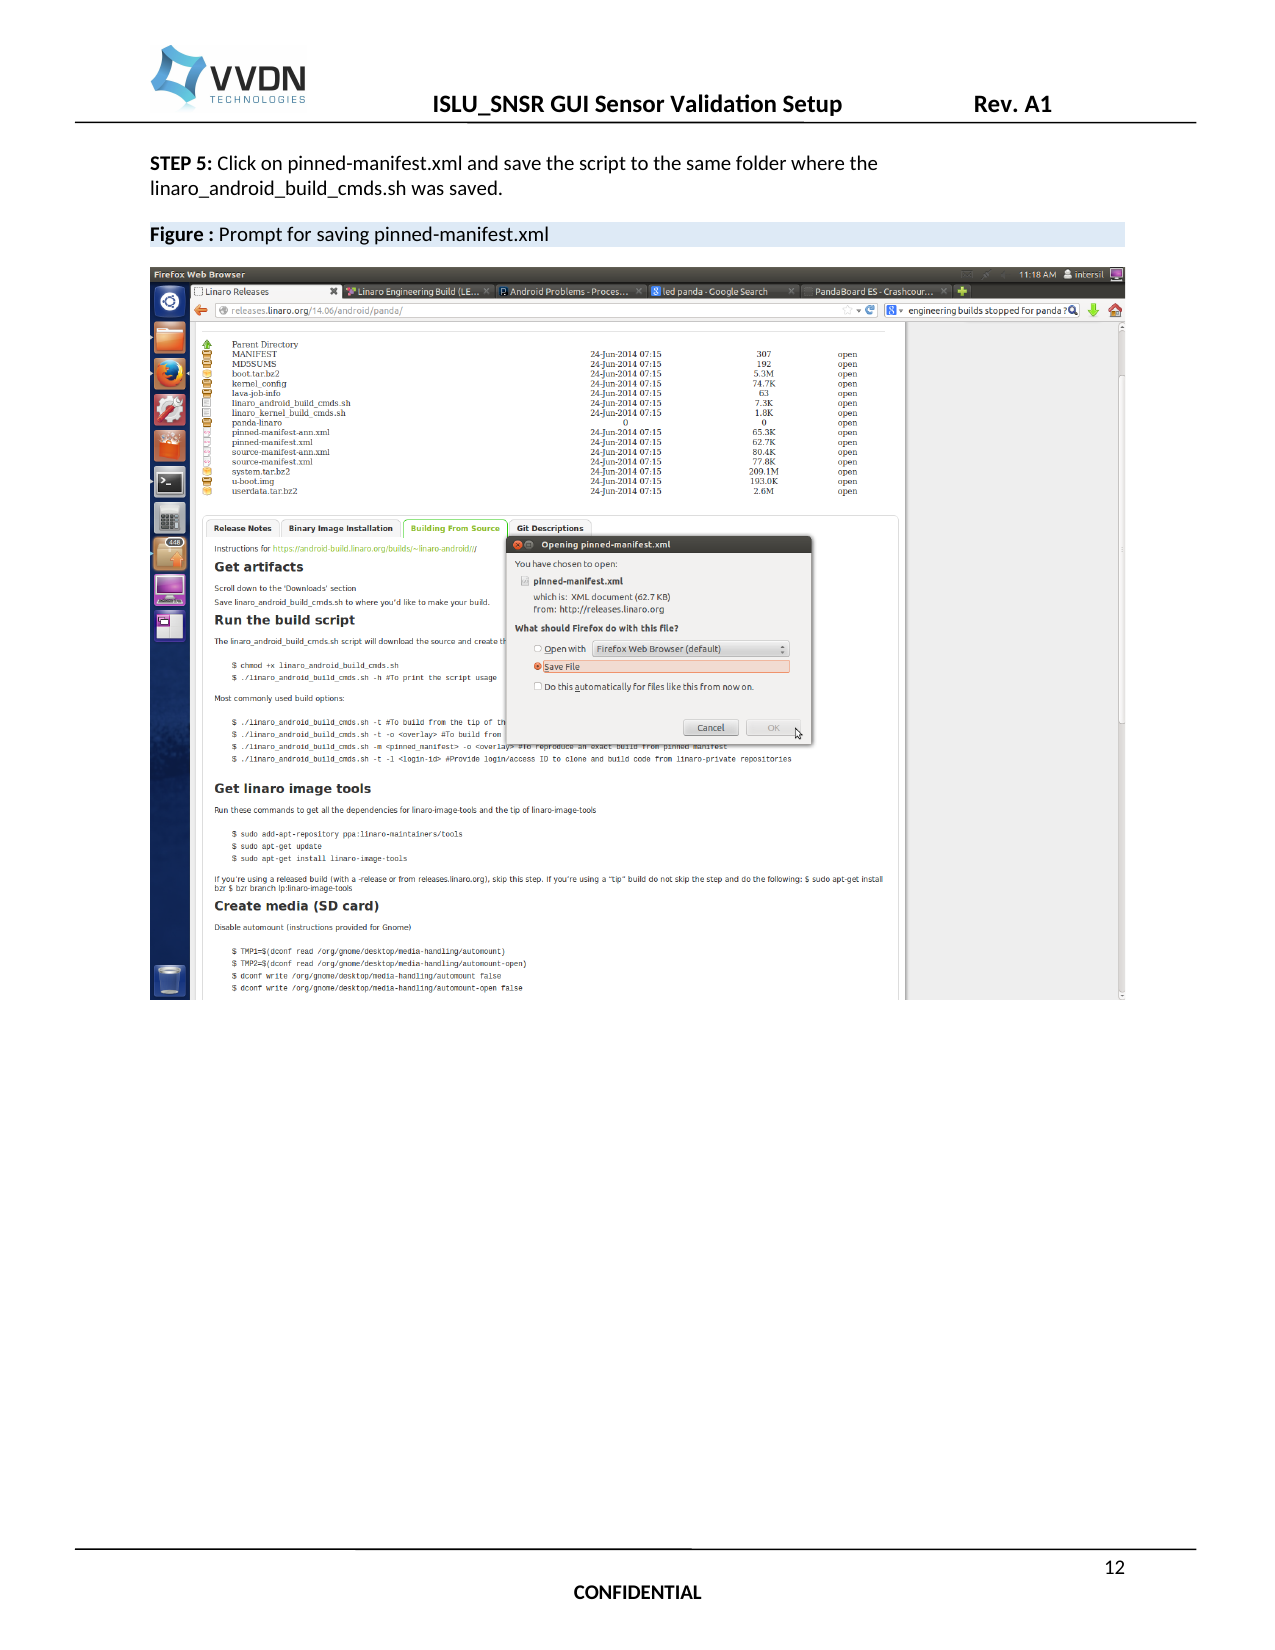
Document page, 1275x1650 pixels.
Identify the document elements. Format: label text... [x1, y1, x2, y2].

text Figure : Prompt for saving pinned-manifest.xml [150, 222, 1125, 247]
picture [150, 267, 1125, 1000]
picture [150, 45, 307, 113]
text STEP 5: Click on pinned-manifest.xml and save the script to the same folder where the linaro_android_build_cmds.sh was saved. [150, 150, 1125, 201]
